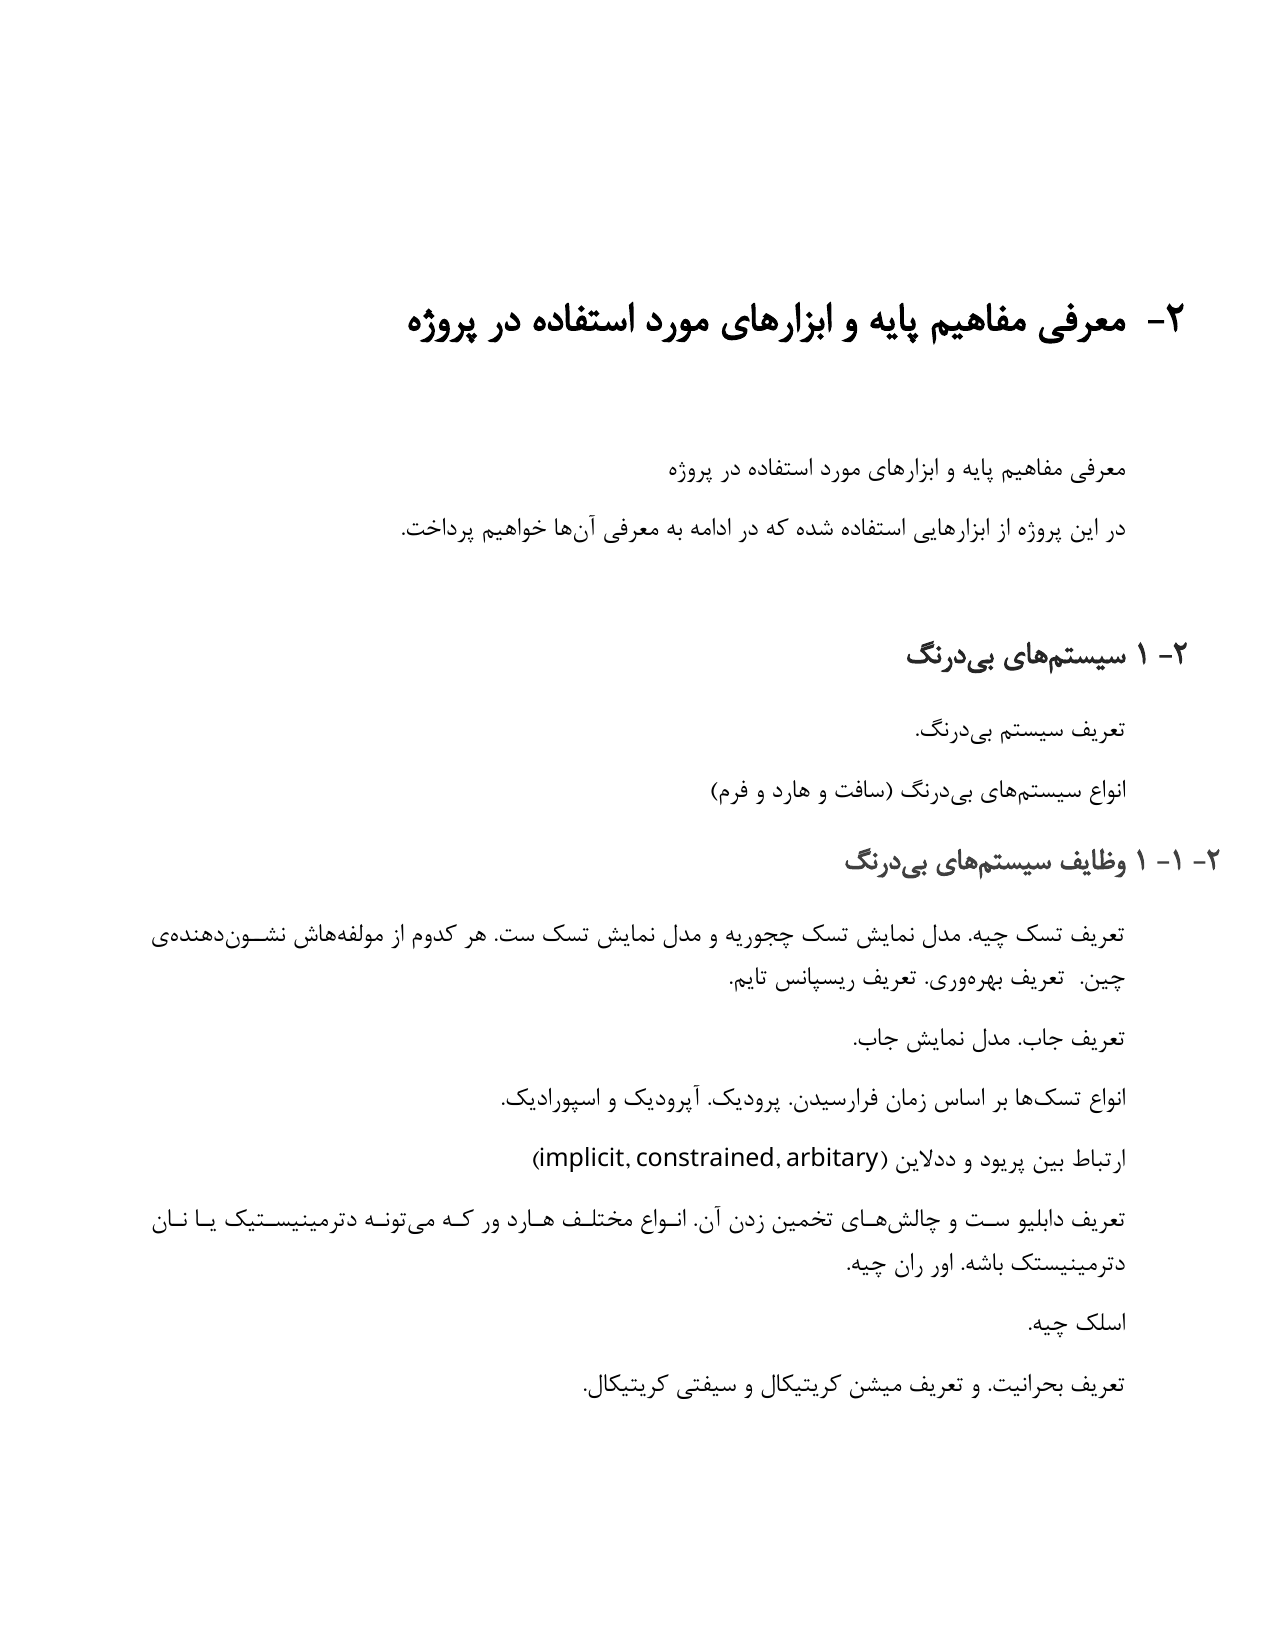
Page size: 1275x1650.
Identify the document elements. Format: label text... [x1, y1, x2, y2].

subtitle سیستم‌های بی‌درنگ [150, 639, 1125, 675]
text انواع سیستم‌های بی‌درنگ (سافت و هارد و فرم) [150, 778, 1125, 807]
subtitle معرفی مفاهیم پایه و ابزار‌های مورد استفاده در پروژه [150, 300, 1125, 346]
text تعریف دابلیو ست و چالش‌های تخمین زدن آن. انواع مختلف هارد ور که می‌تونه دترمینیستیک یا نان دترمینیستک باشه. اور ران چیه. [150, 1207, 1125, 1280]
text معرفی مفاهیم پایه و ابزار‌های مورد استفاده در پروژه [150, 456, 1125, 485]
text در این پروژه از ابزار‌هایی استفاده شده که در ادامه به معرفی آن‌ها خواهیم پرداخت. [150, 517, 1125, 546]
text تعریف بحرانیت. و تعریف میشن کریتیکال و سیفتی کریتیکال. [150, 1372, 1125, 1401]
text تعریف سیستم بی‌درنگ. [150, 718, 1125, 747]
text تعریف جاب. مدل نمایش جاب. [150, 1026, 1125, 1055]
text انواع تسک‌ها بر اساس زمان فرارسیدن. پرودیک. آپرودیک و اسپورادیک. [150, 1086, 1125, 1116]
text ارتباط بین پریود و ددلاین (implicit, constrained, arbitary) [150, 1147, 1125, 1176]
subtitle وظایف سیستم‌های بی‌درنگ [150, 847, 1125, 880]
text اسلک چیه. [150, 1311, 1125, 1341]
text تعریف تسک چیه. مدل نمایش تسک چجوریه و مدل نمایش تسک ست. هر کدوم از مولفه‌هاش نشون‌دهنده‌ی چین. تعریف بهره‌وری. تعریف ریسپانس تایم. [150, 922, 1125, 995]
